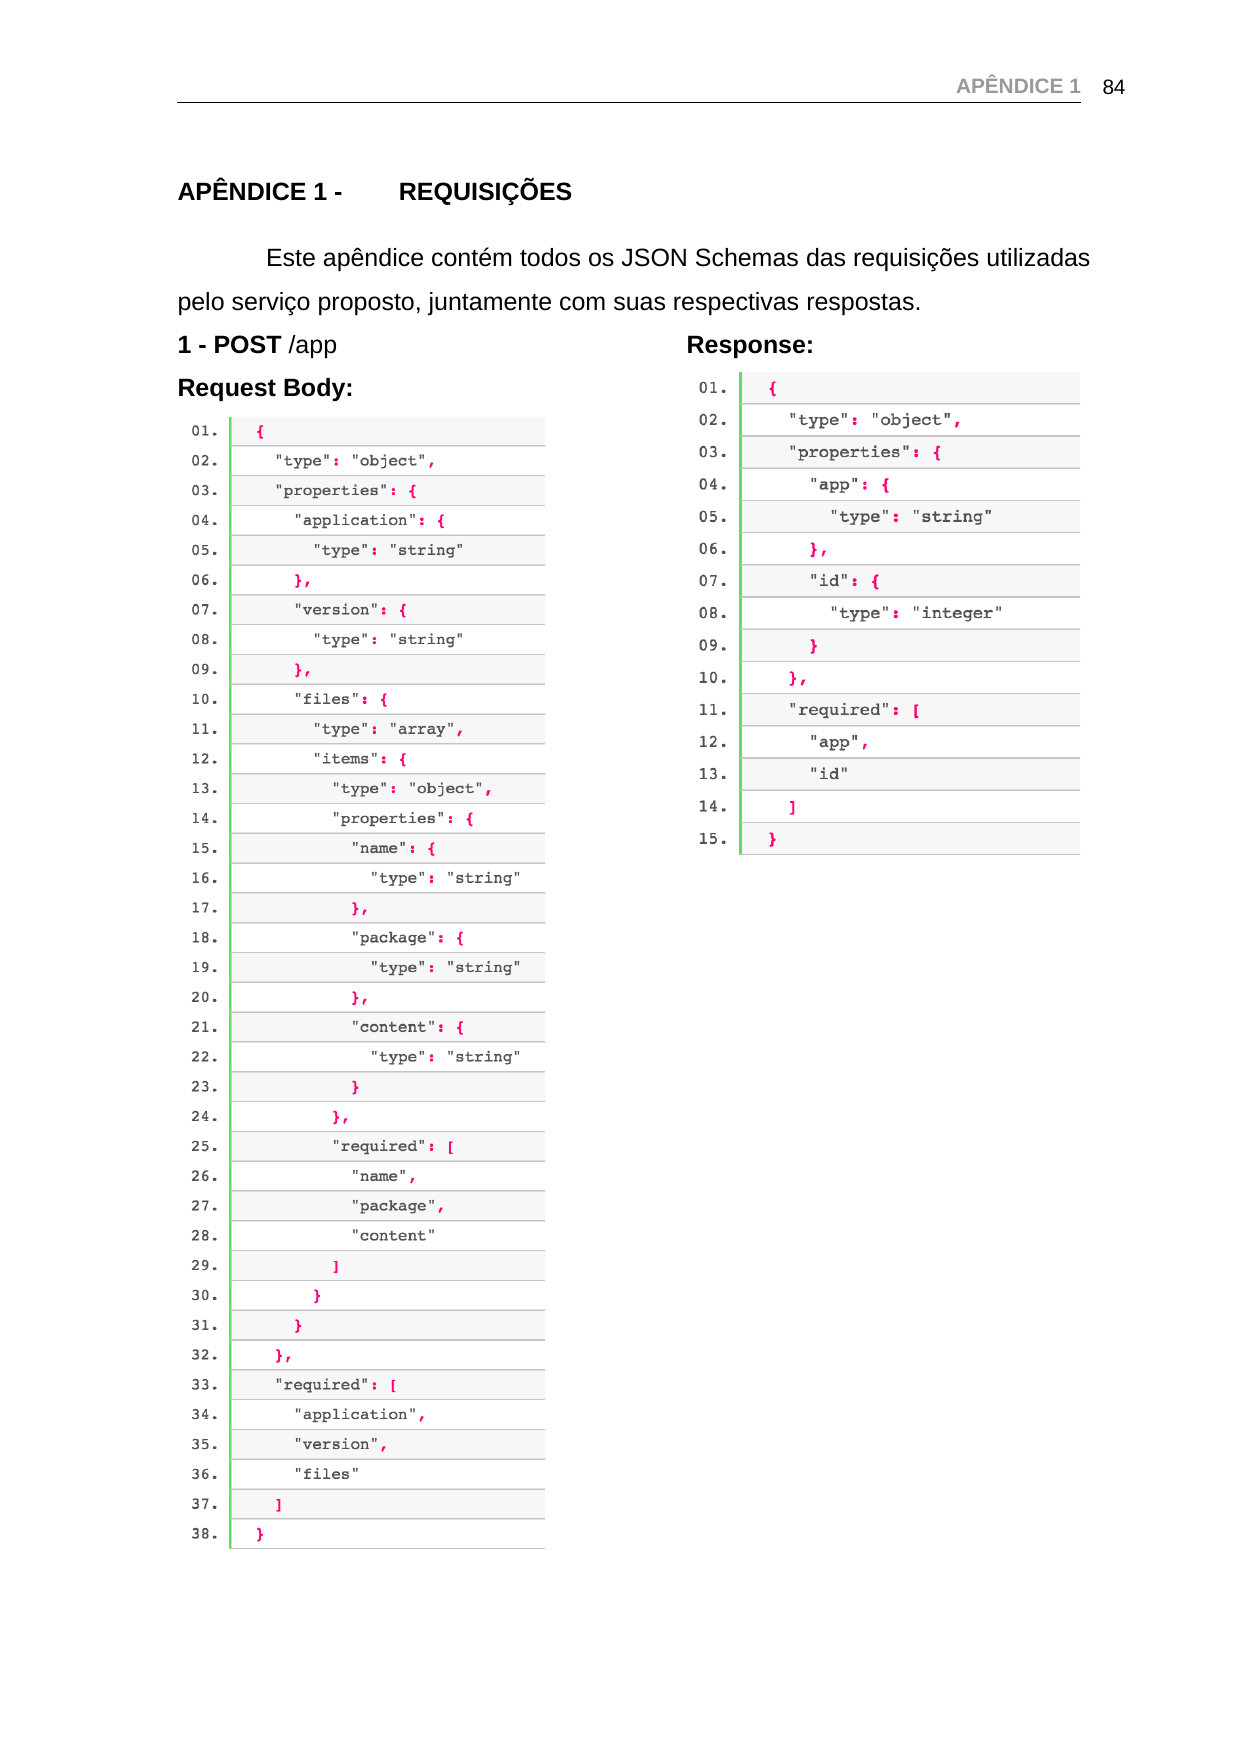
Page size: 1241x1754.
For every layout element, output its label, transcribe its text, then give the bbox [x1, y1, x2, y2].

text Request Body: [177, 373, 613, 402]
picture [686, 372, 1081, 855]
text Este apêndice contém todos os JSON Schemas das requisições utilizadas pelo serviço proposto, juntamente com suas respectivas respostas. [177, 243, 1122, 315]
picture [177, 416, 546, 1549]
text Response: [686, 330, 1122, 358]
text Requisições [177, 177, 1122, 206]
text 1 - POST /app [177, 330, 613, 358]
